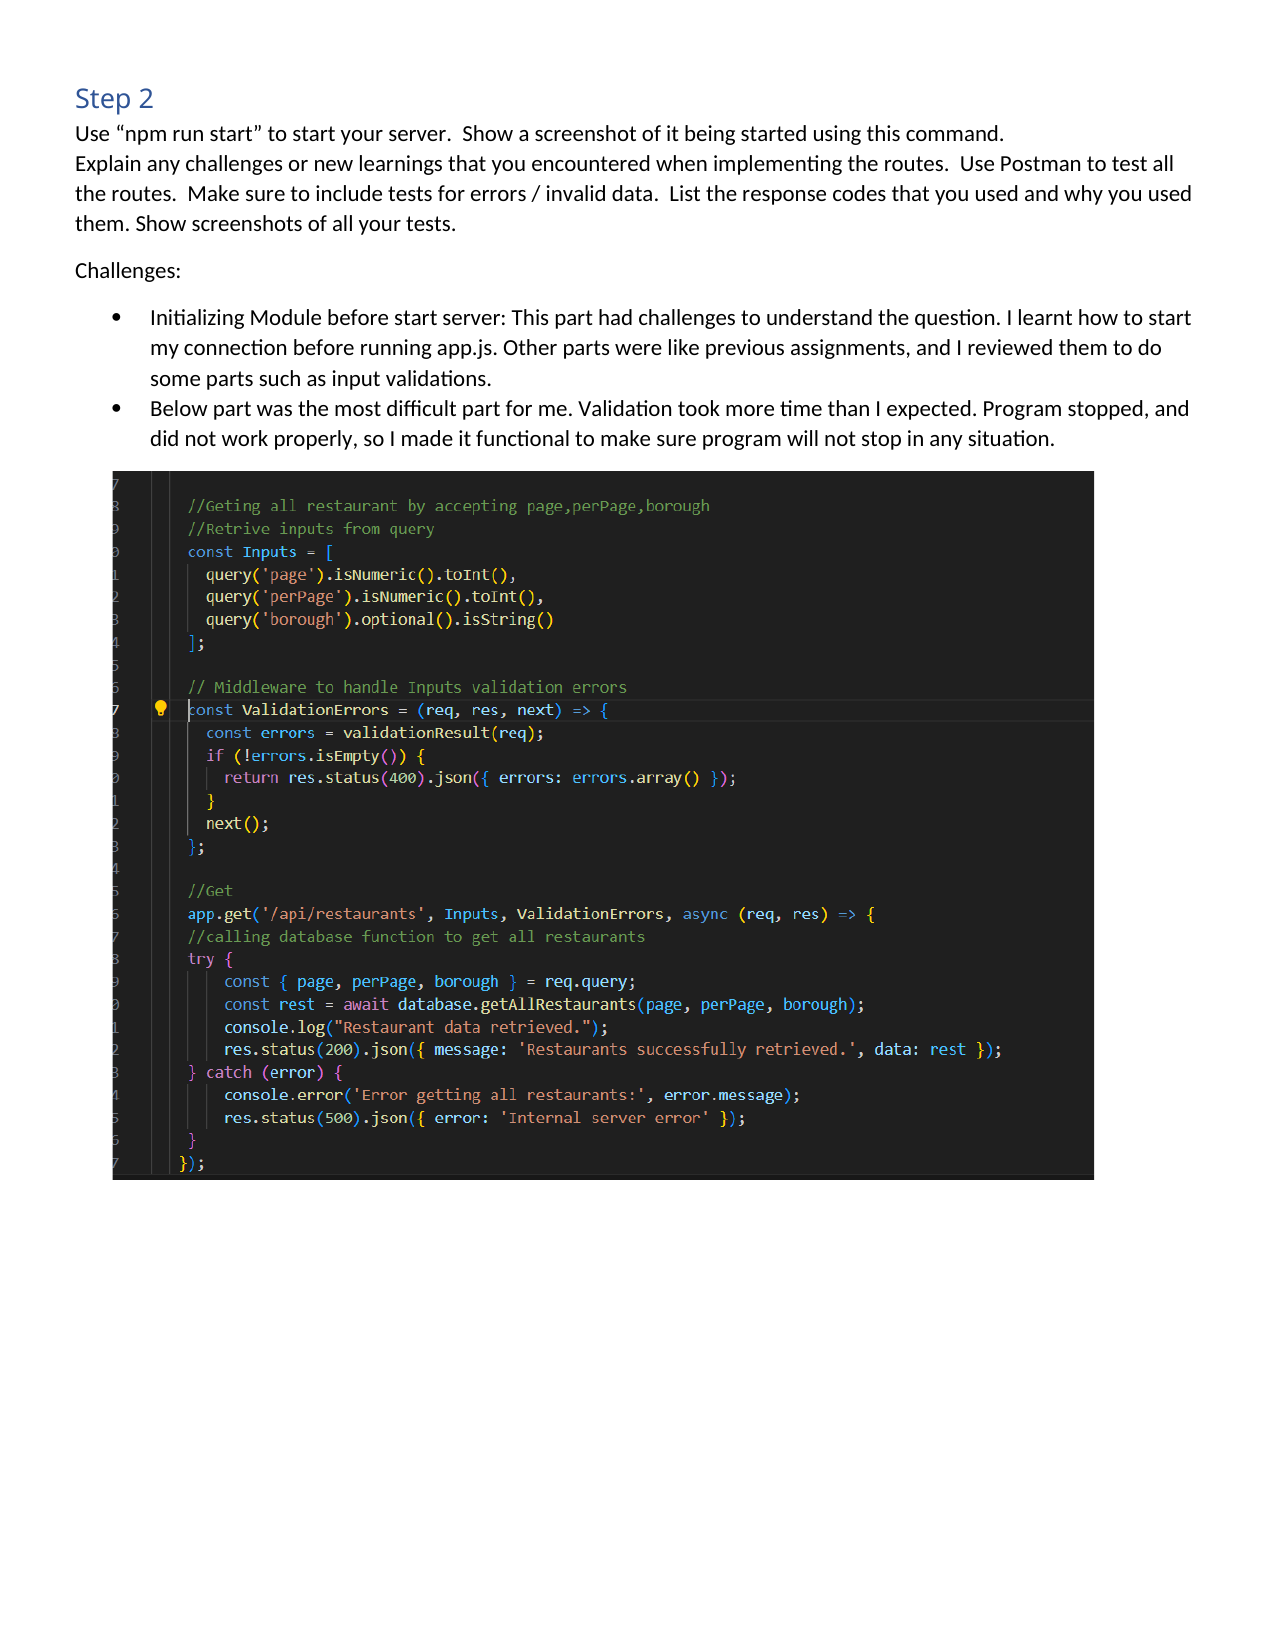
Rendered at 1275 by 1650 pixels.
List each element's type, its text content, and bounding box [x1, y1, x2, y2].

text Use “npm run start” to start your server. Show a screenshot of it being started using this command. [75, 119, 1200, 147]
subtitle Step 2 [75, 79, 1200, 116]
list Initializing Module before start server: This part had challenges to understand the question. I learnt how to start my connection before running app.js. Other parts were like previous assignments, and I reviewed them to do some parts such as input validations. [112, 303, 1200, 392]
list Below part was the most difficult part for me. Validation took more time than I expected. Program stopped, and did not work properly, so I made it functional to make sure program will not stop in any situation. [112, 394, 1200, 452]
picture [112, 471, 1095, 1180]
text Challenges: [75, 256, 1200, 284]
text Explain any challenges or new learnings that you encountered when implementing the routes. Use Postman to test all the routes. Make sure to include tests for errors / invalid data. List the response codes that you used and why you used them. Show screenshots of all your tests. [75, 149, 1200, 238]
